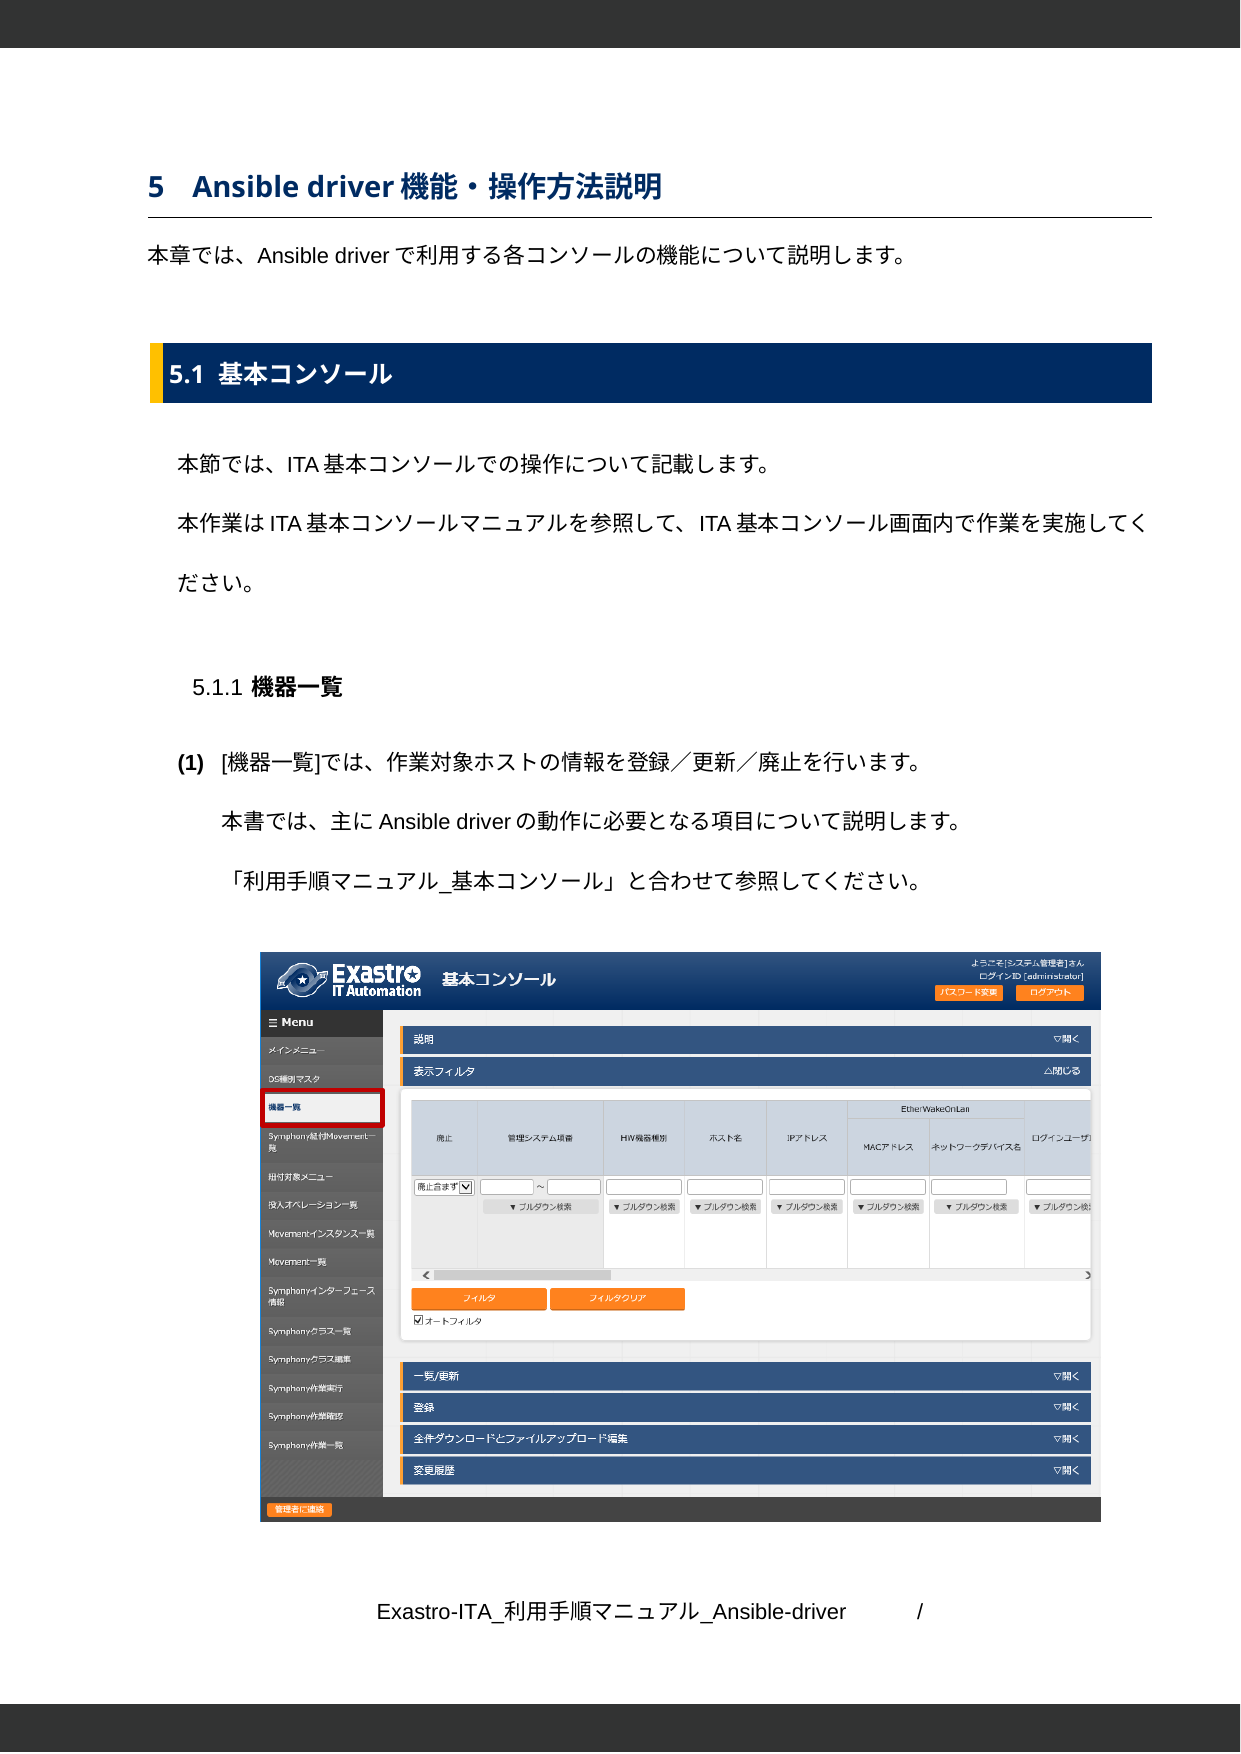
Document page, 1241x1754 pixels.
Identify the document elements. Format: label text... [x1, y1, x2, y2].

list [機器一覧]では、作業対象ホストの情報を登録／更新／廃止を行います。 本書では、主にAnsible driverの動作に必要となる項目について説明します。 「利用手順マニュアル_基本コンソール」と合わせて参照してください。 [177, 731, 1152, 909]
subtitle 基本コンソール [163, 343, 1152, 403]
picture [0, 1704, 1241, 1752]
picture [265, 1092, 380, 1123]
text 本作業はITA基本コンソールマニュアルを参照して、ITA基本コンソール画面内で作業を実施してください。 [177, 492, 1152, 611]
text 本章では、Ansible driverで利用する各コンソールの機能について説明します。 [148, 224, 1152, 284]
picture [260, 952, 1101, 1522]
picture [0, 0, 1241, 48]
subtitle 機器一覧 [192, 656, 1152, 716]
subtitle Ansible driver機能・操作方法説明 [148, 155, 1152, 217]
text 本節では、ITA基本コンソールでの操作について記載します。 [177, 433, 1152, 492]
